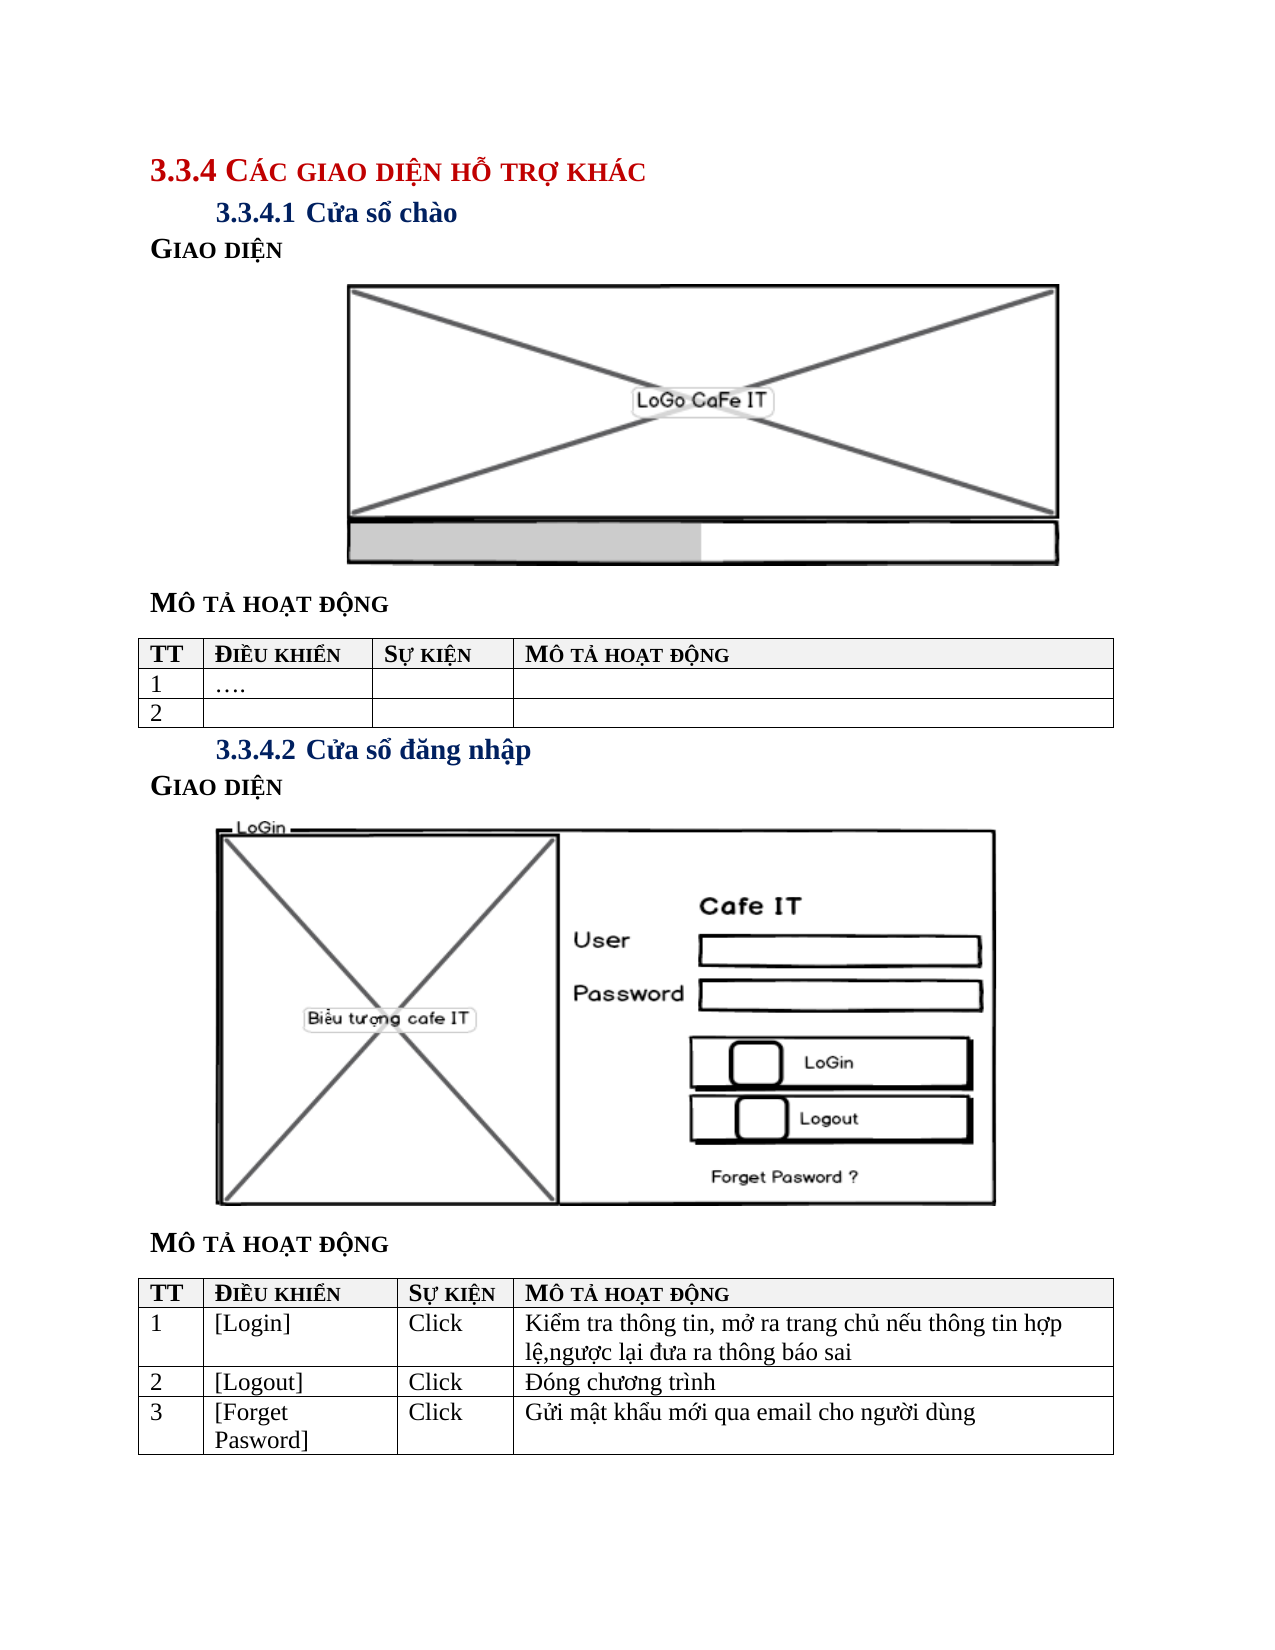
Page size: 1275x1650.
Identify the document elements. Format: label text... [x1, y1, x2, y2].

subtitle Cửa sổ đăng nhập [216, 732, 1125, 766]
table_cell Click [398, 1397, 513, 1454]
table_header Sự kiện [373, 639, 513, 668]
table_cell [204, 699, 372, 727]
text Mô tả hoạt động [150, 585, 1125, 618]
table_header Điều khiển [204, 1279, 397, 1307]
table_cell 2 [139, 1367, 203, 1396]
table_cell [Forget Pasword] [204, 1397, 397, 1454]
table_cell [514, 699, 1113, 727]
subtitle Cửa sổ chào [216, 196, 1125, 229]
text Giao diện [150, 232, 1125, 265]
table_cell [373, 669, 513, 697]
table_header TT [139, 639, 203, 668]
table_cell 3 [139, 1397, 203, 1454]
table_cell …. [204, 669, 372, 697]
text Giao diện [150, 768, 1125, 802]
table_cell 1 [139, 669, 203, 697]
table_cell Đóng chương trình [514, 1367, 1113, 1396]
table_header Sự kiện [398, 1279, 513, 1307]
table_cell Click [398, 1367, 513, 1396]
table_cell 2 [139, 699, 203, 727]
table_header Mô tả hoạt động [514, 1279, 1113, 1307]
subtitle Các giao diện hỗ trợ khác [150, 150, 1125, 188]
table_cell [373, 699, 513, 727]
text Mô tả hoạt động [150, 1225, 1125, 1258]
table_cell Click [398, 1308, 513, 1366]
table_header Mô tả hoạt động [514, 639, 1113, 668]
table_cell [514, 669, 1113, 697]
picture [346, 284, 1060, 566]
table_cell Kiểm tra thông tin, mở ra trang chủ nếu thông tin hợp lệ,ngược lại đưa ra thông báo sai [514, 1308, 1113, 1366]
table_header TT [139, 1279, 203, 1307]
table_header Điều khiển [204, 639, 372, 668]
table_cell 1 [139, 1308, 203, 1366]
table_cell [Login] [204, 1308, 397, 1366]
table_cell [Logout] [204, 1367, 397, 1396]
table_cell Gửi mật khẩu mới qua email cho người dùng [514, 1397, 1113, 1454]
picture [215, 821, 997, 1206]
